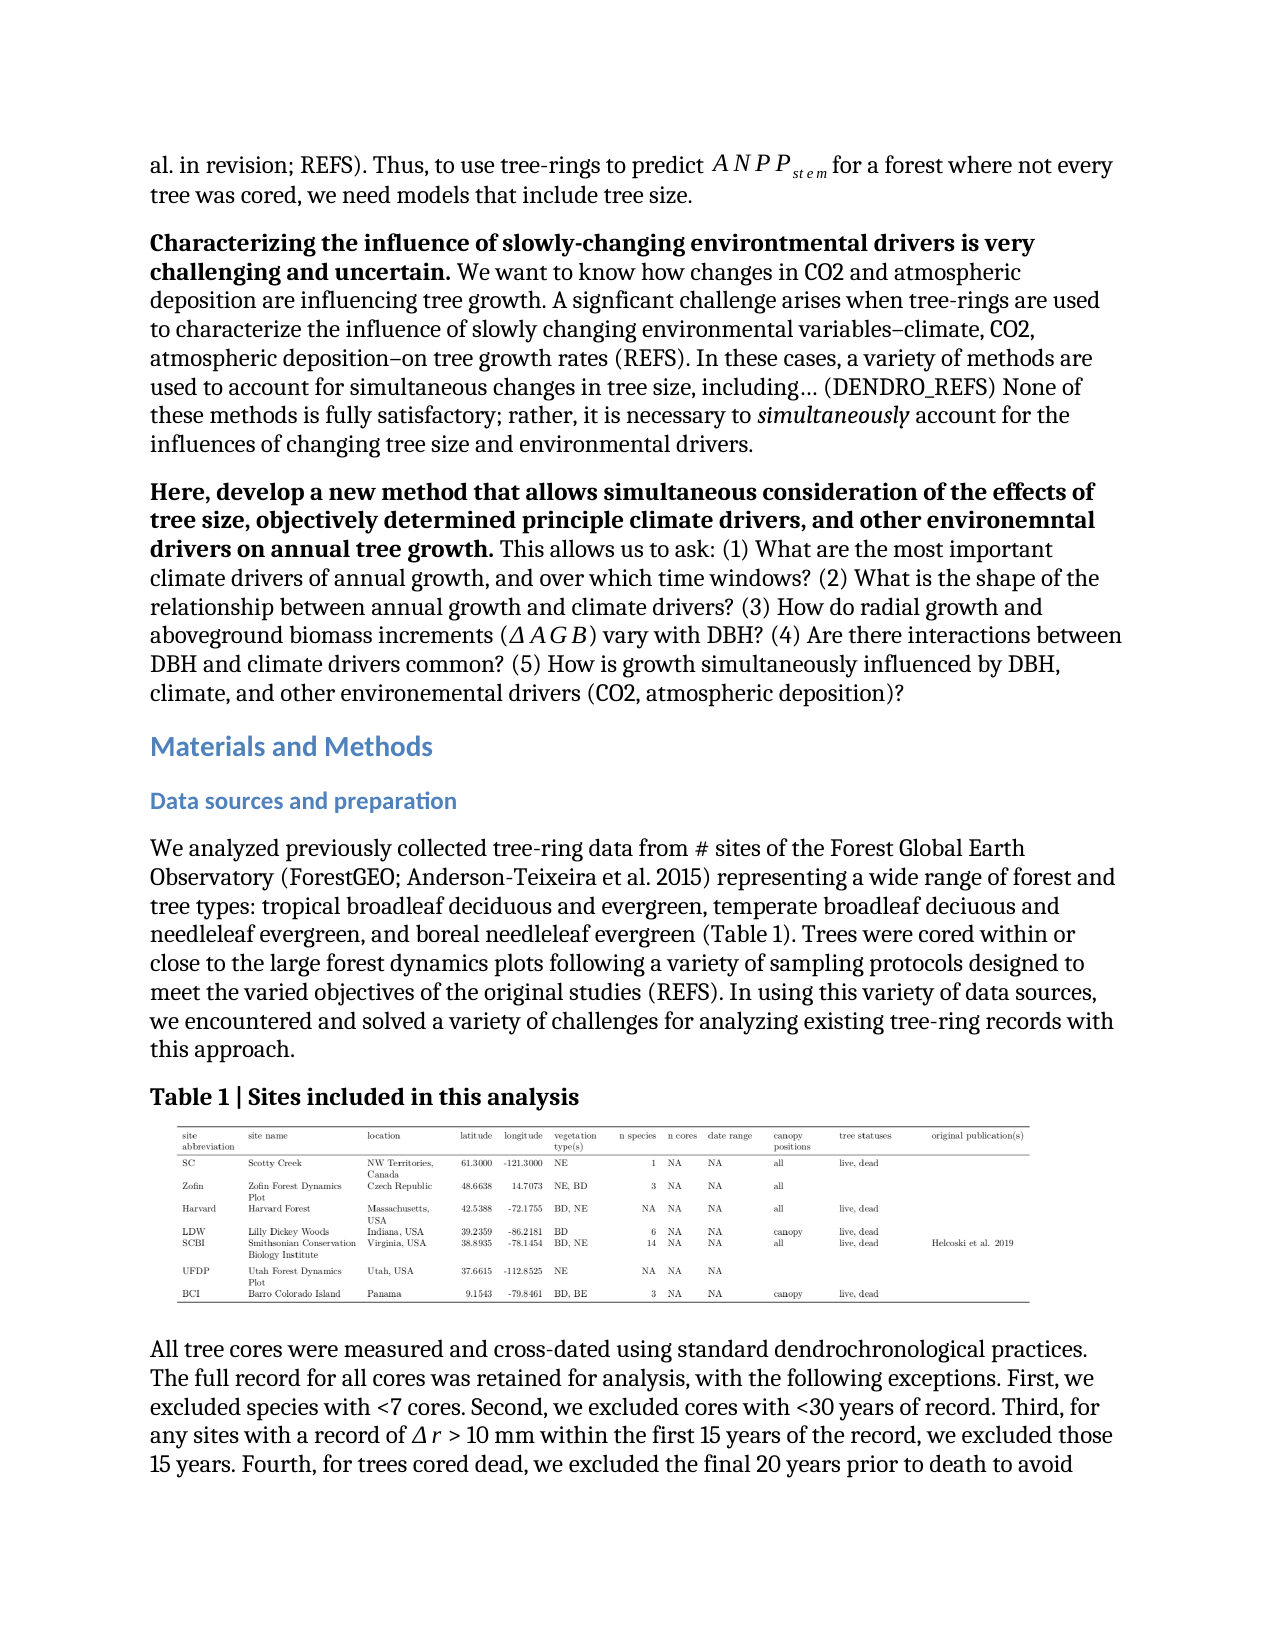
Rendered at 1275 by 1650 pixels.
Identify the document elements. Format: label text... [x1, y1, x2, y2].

text Here, develop a new method that allows simultaneous consideration of the effects of tree size, objectively determined principle climate drivers, and other environemntal drivers on annual tree growth. This allows us to ask: (1) What are the most important climate drivers of annual growth, and over which time windows? (2) What is the shape of the relationship between annual growth and climate drivers? (3) How do radial growth and aboveground biomass increments () vary with DBH? (4) Are there interactions between DBH and climate drivers common? (5) How is growth simultaneously influenced by DBH, climate, and other environemental drivers (CO2, atmospheric deposition)? [150, 478, 1125, 708]
picture [168, 1111, 1044, 1317]
text Characterizing the influence of slowly-changing environtmental drivers is very challenging and uncertain. We want to know how changes in CO2 and atmospheric deposition are influencing tree growth. A signficant challenge arises when tree-rings are used to characterize the influence of slowly changing environmental variables–climate, CO2, atmospheric deposition–on tree growth rates (REFS). In these cases, a variety of methods are used to account for simultaneous changes in tree size, including… (DENDRO_REFS) None of these methods is fully satisfactory; rather, it is necessary to simultaneously account for the influences of changing tree size and environmental drivers. [150, 229, 1125, 459]
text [150, 150, 1125, 210]
subtitle Data sources and preparation [150, 785, 1125, 815]
text We analyzed previously collected tree-ring data from # sites of the Forest Global Earth Observatory (ForestGEO; Anderson-Teixeira et al. 2015) representing a wide range of forest and tree types: tropical broadleaf deciduous and evergreen, temperate broadleaf deciuous and needleleaf evergreen, and boreal needleleaf evergreen (Table 1). Trees were cored within or close to the large forest dynamics plots following a variety of sampling protocols designed to meet the varied objectives of the original studies (REFS). In using this variety of data sources, we encountered and solved a variety of challenges for analyzing existing tree-ring records with this approach. [150, 834, 1125, 1064]
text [150, 1335, 1125, 1479]
subtitle Materials and Methods [150, 728, 1125, 764]
